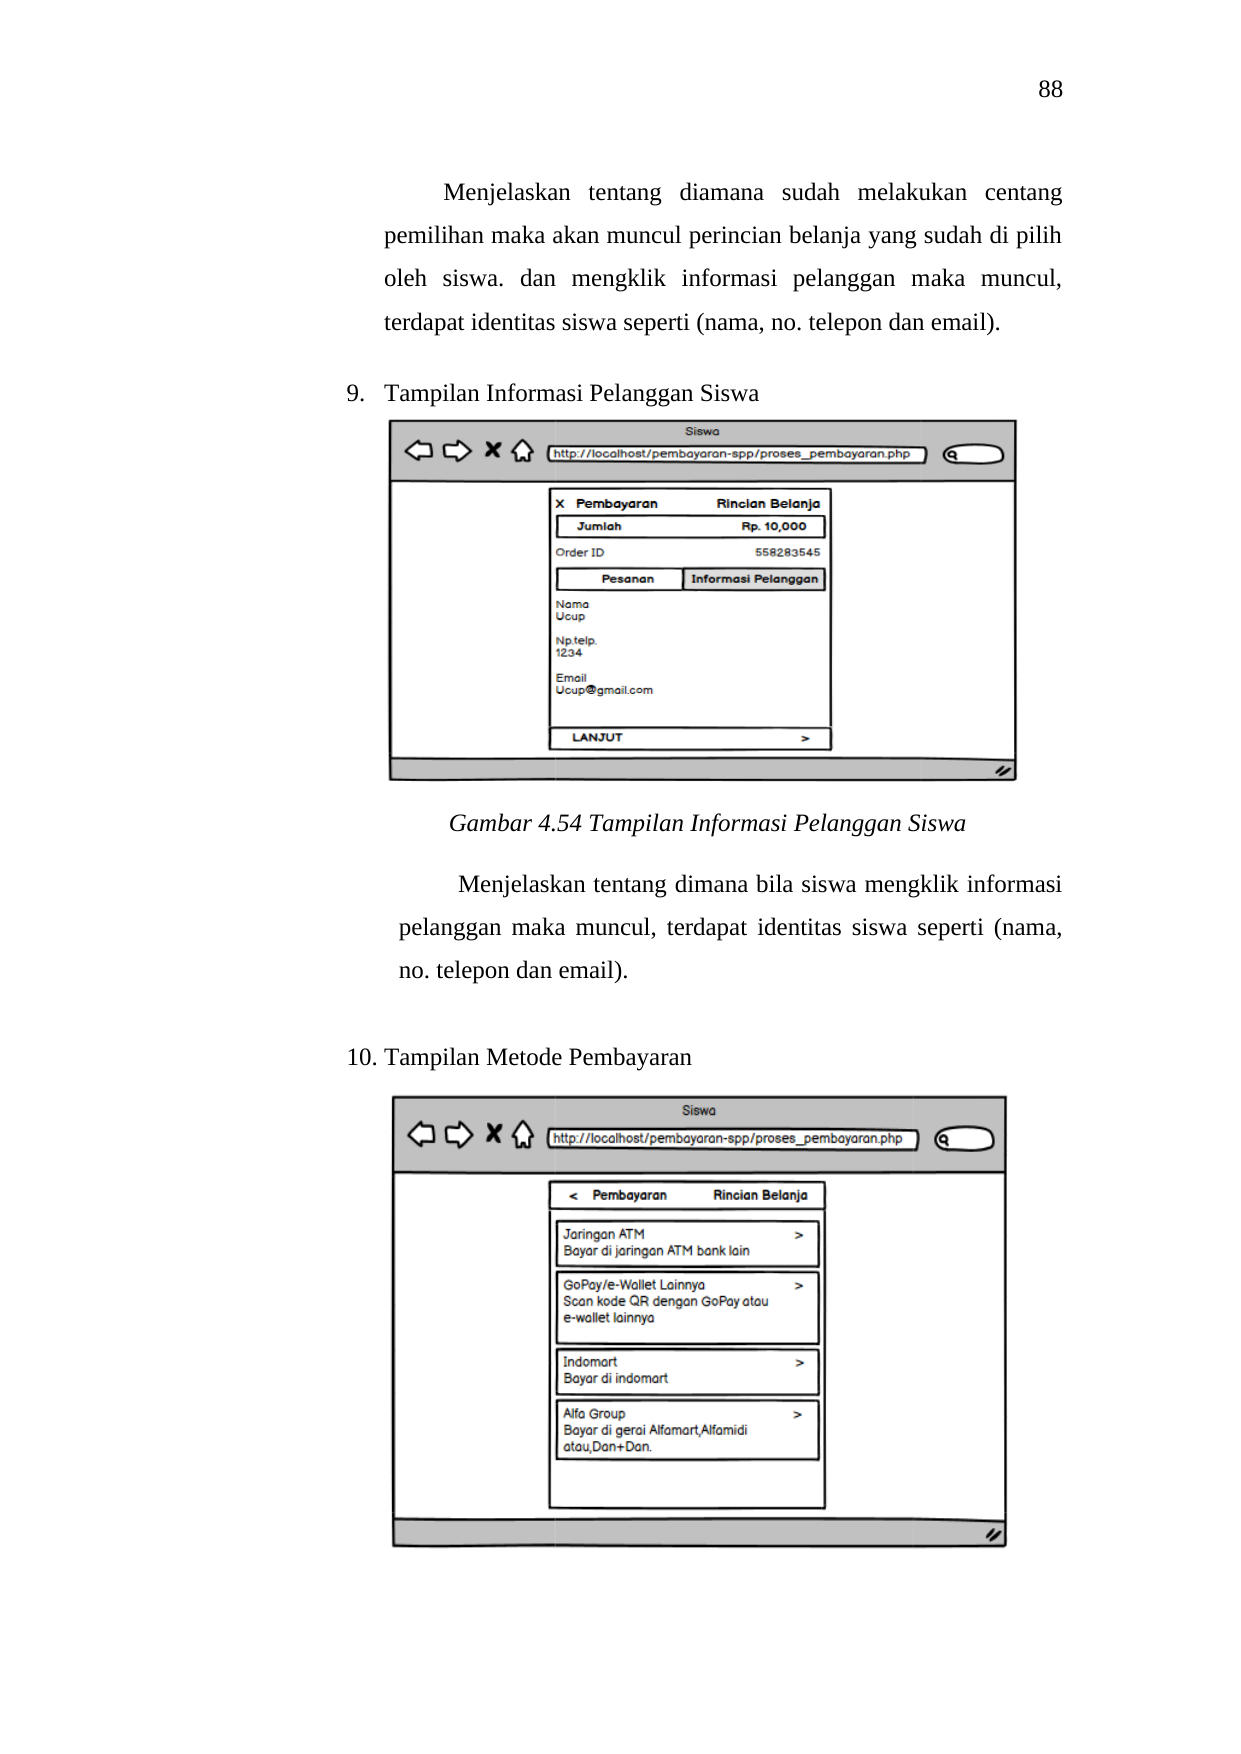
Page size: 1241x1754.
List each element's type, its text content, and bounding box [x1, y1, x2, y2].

picture [380, 410, 1028, 794]
picture [386, 1085, 1014, 1555]
list Tampilan Informasi Pelanggan Siswa [346, 378, 1063, 407]
list Gambar 4.54 Tampilan Informasi Pelanggan Siswa [354, 808, 1063, 837]
list Menjelaskan tentang diamana sudah melakukan centang pemilihan maka akan muncul perincian belanja yang sudah di pilih oleh siswa. dan mengklik informasi pelanggan maka muncul, terdapat identitas siswa seperti (nama, no. telepon dan email). [384, 177, 1063, 335]
list Menjelaskan tentang dimana bila siswa mengklik informasi pelanggan maka muncul, terdapat identitas siswa seperti (nama, no. telepon dan email). [399, 869, 1063, 984]
list Tampilan Metode Pembayaran [346, 1042, 1063, 1071]
